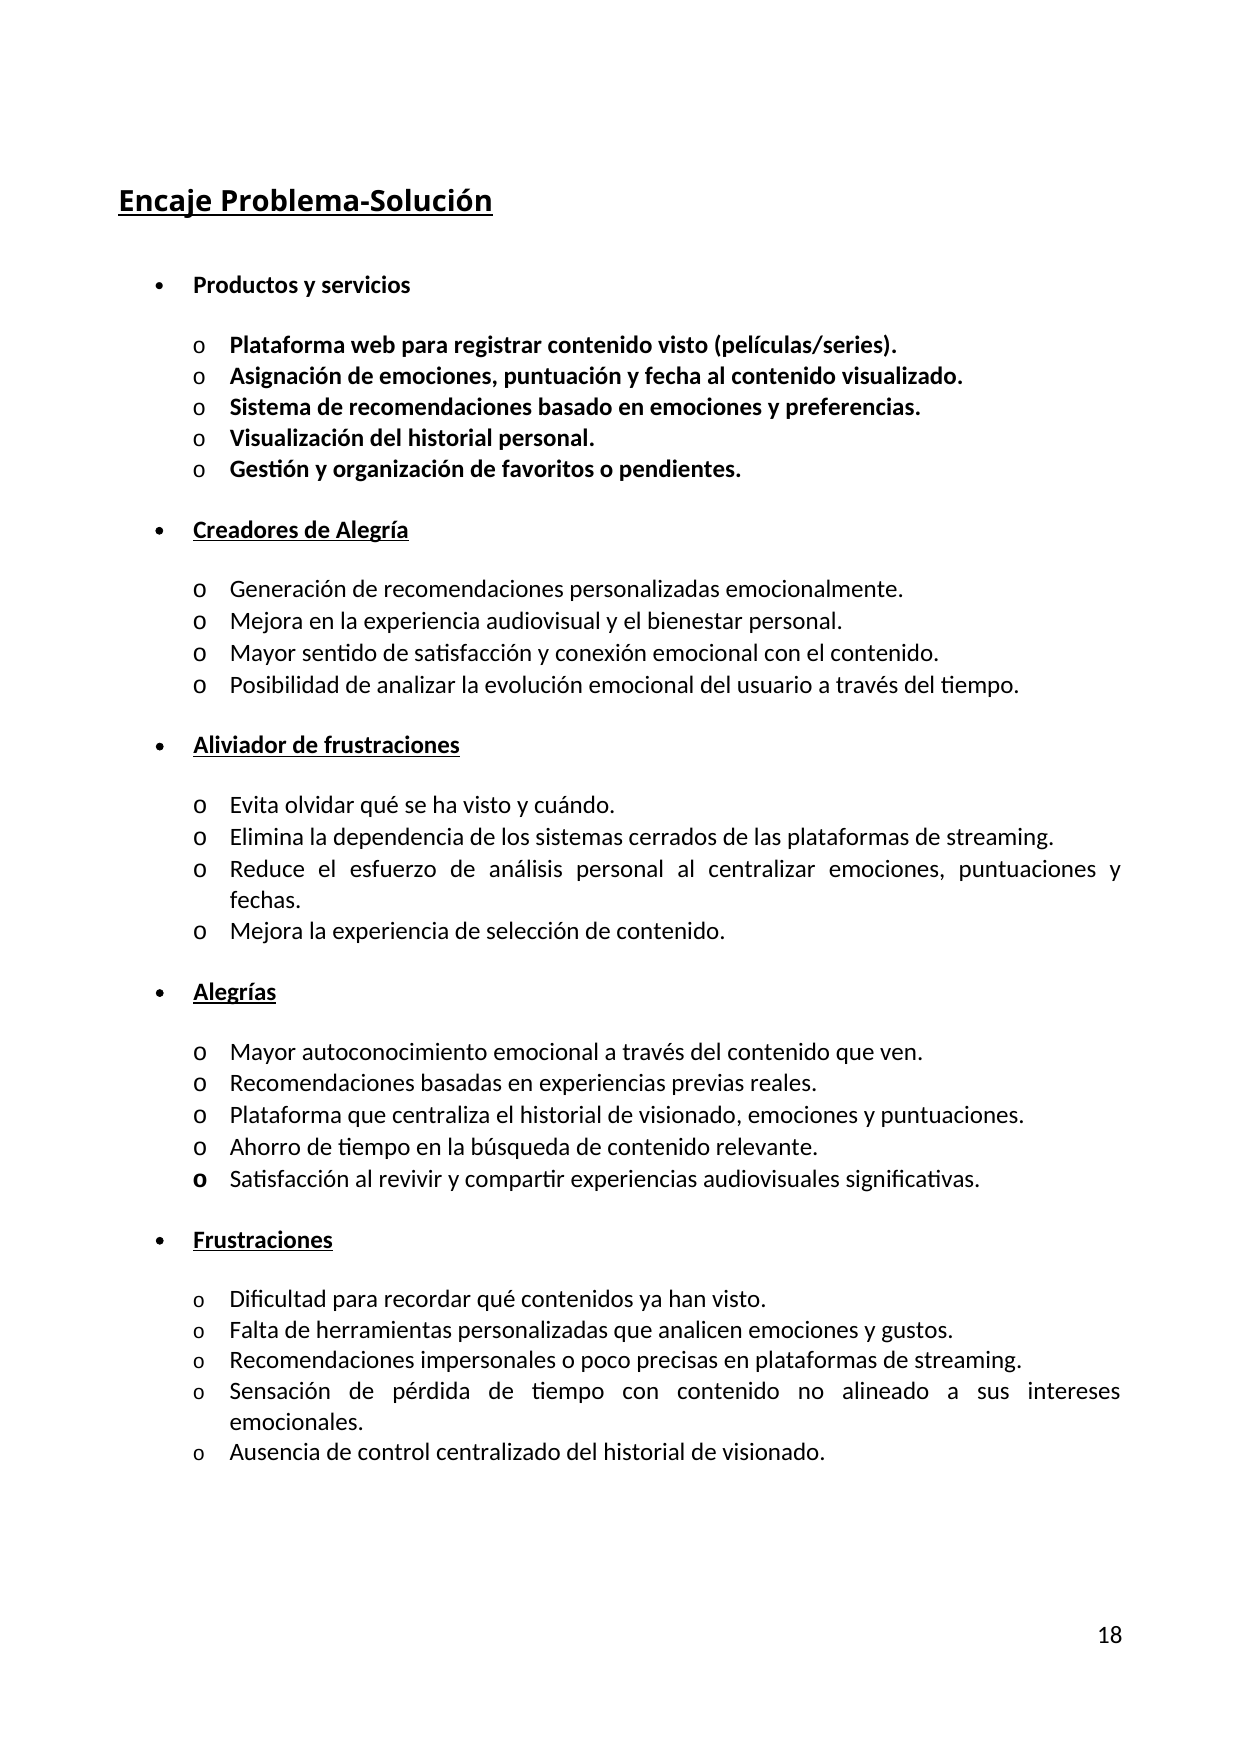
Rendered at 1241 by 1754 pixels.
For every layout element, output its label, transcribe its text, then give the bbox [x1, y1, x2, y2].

list Mayor autoconocimiento emocional a través del contenido que ven. [192, 1036, 1122, 1068]
list Plataforma que centraliza el historial de visionado, emociones y puntuaciones. [192, 1099, 1122, 1131]
list Frustraciones [156, 1224, 1122, 1254]
list Plataforma web para registrar contenido visto (películas/series). [192, 329, 1122, 360]
list Sensación de pérdida de tiempo con contenido no alineado a sus intereses emocionales. [192, 1375, 1122, 1436]
list Gestión y organización de favoritos o pendientes. [192, 453, 1122, 484]
list Asignación de emociones, puntuación y fecha al contenido visualizado. [192, 360, 1122, 391]
list Visualización del historial personal. [192, 422, 1122, 453]
list Evita olvidar qué se ha visto y cuándo. [192, 789, 1122, 821]
list Mejora la experiencia de selección de contenido. [192, 915, 1122, 947]
list Elimina la dependencia de los sistemas cerrados de las plataformas de streaming. [192, 821, 1122, 853]
list Mejora en la experiencia audiovisual y el bienestar personal. [192, 605, 1122, 637]
list Ausencia de control centralizado del historial de visionado. [192, 1436, 1122, 1467]
list Creadores de Alegría [156, 514, 1122, 544]
list Recomendaciones basadas en experiencias previas reales. [192, 1068, 1122, 1099]
subtitle Encaje Problema-Solución [118, 181, 1122, 220]
list Dificultad para recordar qué contenidos ya han visto. [192, 1283, 1122, 1314]
list Alegrías [156, 976, 1122, 1007]
list Posibilidad de analizar la evolución emocional del usuario a través del tiempo. [192, 669, 1122, 701]
list Aliviador de frustraciones [156, 730, 1122, 760]
list Sistema de recomendaciones basado en emociones y preferencias. [192, 391, 1122, 422]
list Ahorro de tiempo en la búsqueda de contenido relevante. [192, 1131, 1122, 1163]
list Generación de recomendaciones personalizadas emocionalmente. [192, 573, 1122, 605]
list Productos y servicios [156, 269, 1122, 300]
list Falta de herramientas personalizadas que analicen emociones y gustos. [192, 1314, 1122, 1344]
list Satisfacción al revivir y compartir experiencias audiovisuales significativas. [192, 1163, 1122, 1195]
list Reduce el esfuerzo de análisis personal al centralizar emociones, puntuaciones y fechas. [192, 853, 1122, 915]
list Mayor sentido de satisfacción y conexión emocional con el contenido. [192, 637, 1122, 669]
list Recomendaciones impersonales o poco precisas en plataformas de streaming. [192, 1344, 1122, 1375]
